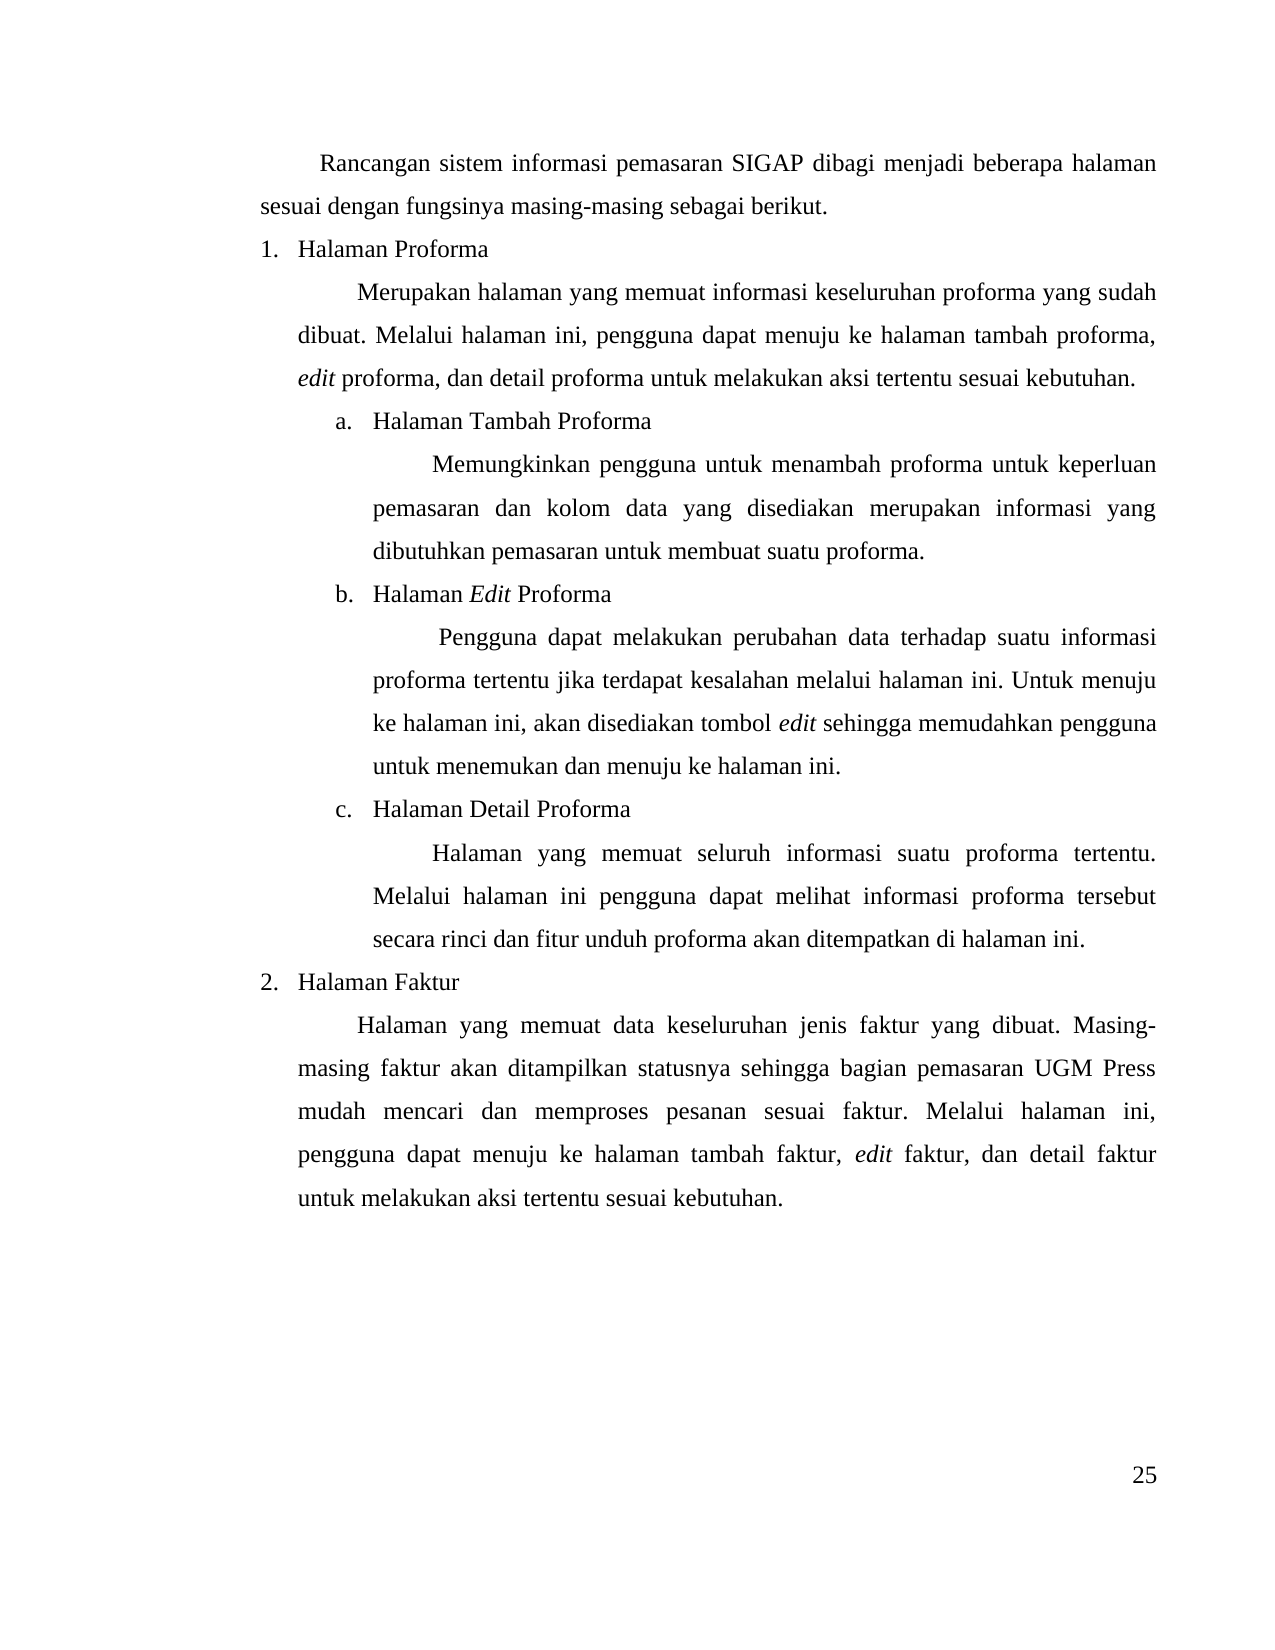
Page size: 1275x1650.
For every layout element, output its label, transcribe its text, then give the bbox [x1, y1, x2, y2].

list Halaman Proforma [260, 234, 1157, 263]
text Memungkinkan pengguna untuk menambah proforma untuk keperluan pemasaran dan kolom data yang disediakan merupakan informasi yang dibutuhkan pemasaran untuk membuat suatu proforma. [373, 449, 1157, 564]
text Pengguna dapat melakukan perubahan data terhadap suatu informasi proforma tertentu jika terdapat kesalahan melalui halaman ini. Untuk menuju ke halaman ini, akan disediakan tombol edit sehingga memudahkan pengguna untuk menemukan dan menuju ke halaman ini. [373, 622, 1157, 780]
list Halaman Faktur [260, 967, 1157, 996]
text Merupakan halaman yang memuat informasi keseluruhan proforma yang sudah dibuat. Melalui halaman ini, pengguna dapat menuju ke halaman tambah proforma, edit proforma, dan detail proforma untuk melakukan aksi tertentu sesuai kebutuhan. [298, 277, 1157, 392]
list Halaman Tambah Proforma [335, 406, 1157, 435]
list Halaman Detail Proforma [335, 794, 1157, 823]
text Halaman yang memuat seluruh informasi suatu proforma tertentu. Melalui halaman ini pengguna dapat melihat informasi proforma tersebut secara rinci dan fitur unduh proforma akan ditempatkan di halaman ini. [373, 838, 1157, 953]
text Rancangan sistem informasi pemasaran SIGAP dibagi menjadi beberapa halaman sesuai dengan fungsinya masing-masing sebagai berikut. [260, 148, 1157, 219]
text Halaman yang memuat data keseluruhan jenis faktur yang dibuat. Masing-masing faktur akan ditampilkan statusnya sehingga bagian pemasaran UGM Press mudah mencari dan memproses pesanan sesuai faktur. Melalui halaman ini, pengguna dapat menuju ke halaman tambah faktur, edit faktur, dan detail faktur untuk melakukan aksi tertentu sesuai kebutuhan. [298, 1010, 1157, 1211]
list Halaman Edit Proforma [335, 579, 1157, 608]
